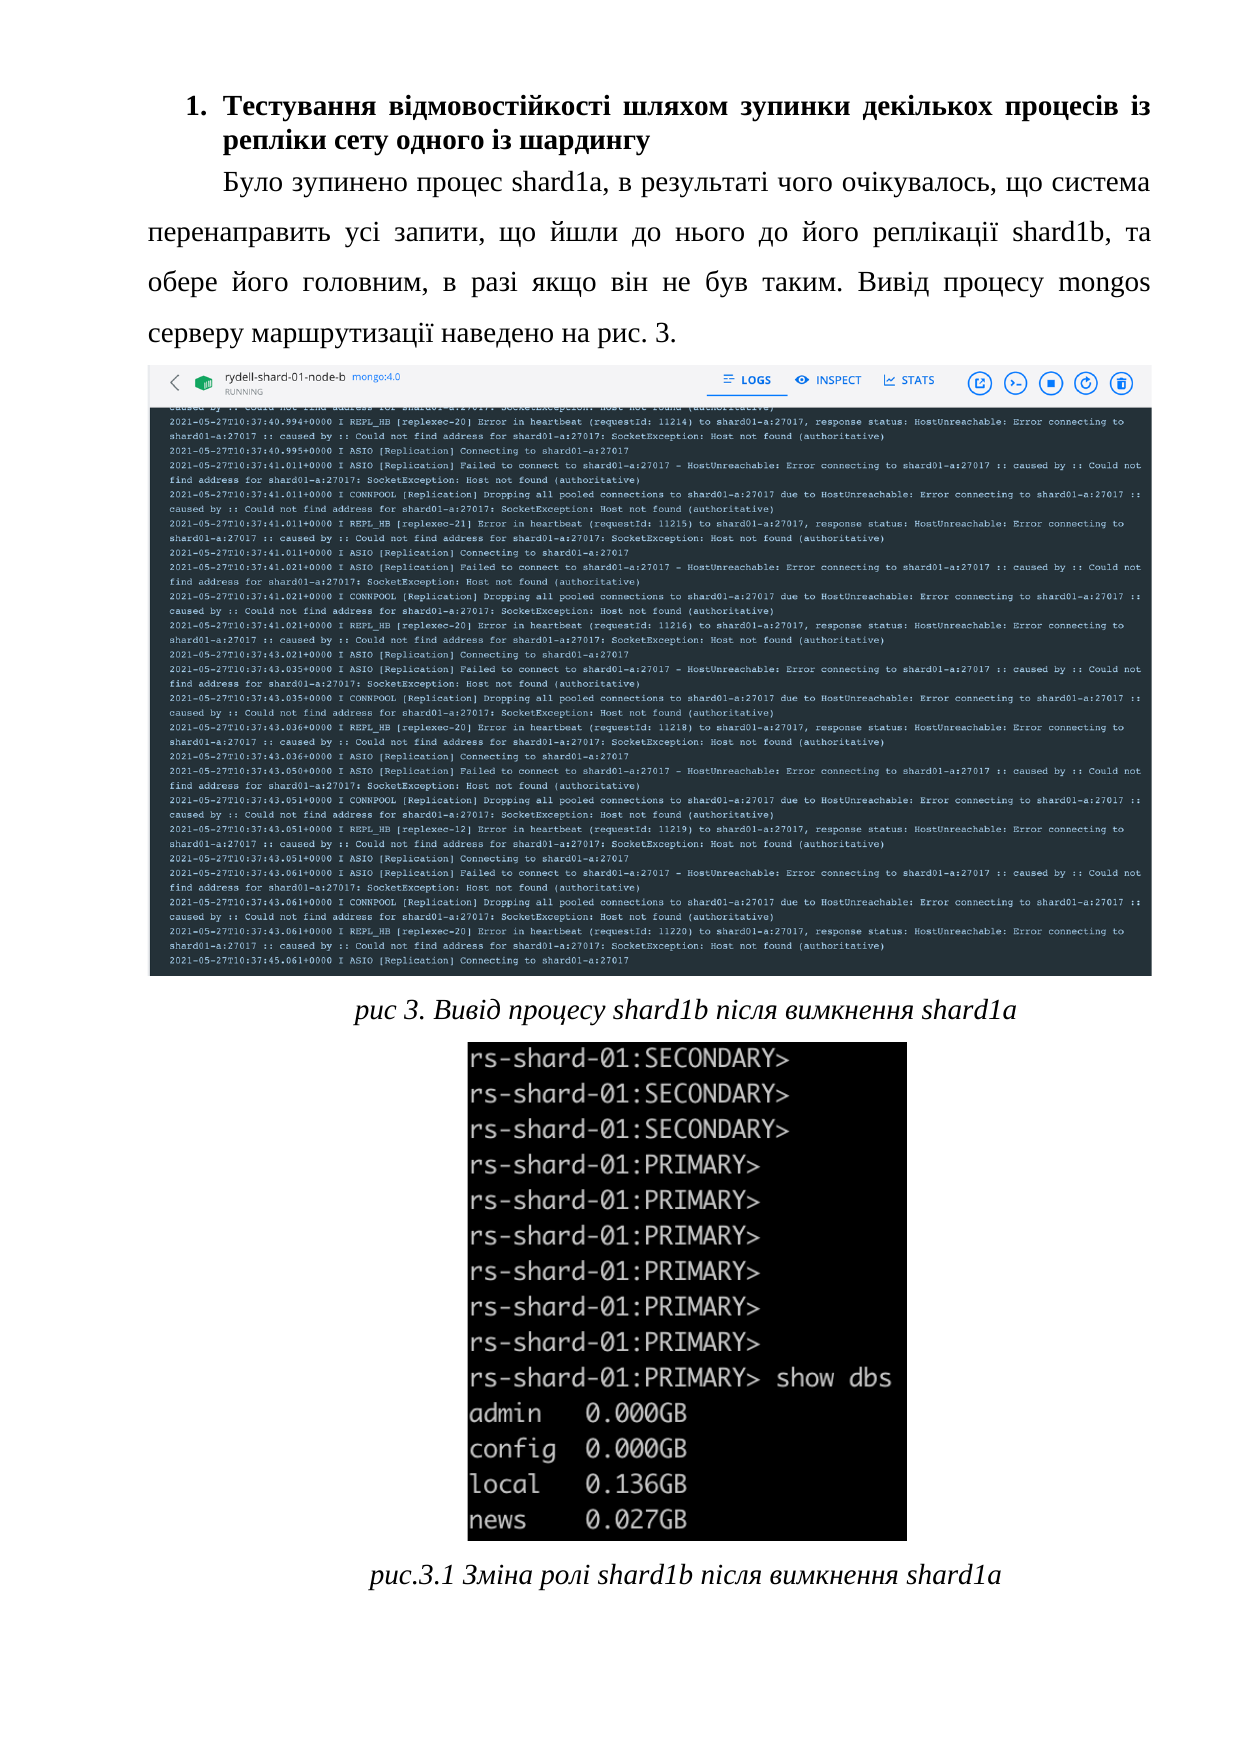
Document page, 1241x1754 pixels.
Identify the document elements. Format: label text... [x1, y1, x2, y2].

text Було зупинено процес shard1a, в результаті чого очікувалось, що система перенаправить усі запити, що йшли до нього до його реплікації shard1b, та обере його головним, в разі якщо він не був таким. Вивід процесу mongos серверу маршрутизації наведено на рис. 3. [148, 164, 1152, 348]
subtitle Тестування відмовостійкості шляхом зупинки декількох процесів із репліки сету одного із шардингу [185, 88, 1152, 156]
text рис 3. Вивід процесу shard1b після вимкнення shard1a [148, 992, 1152, 1026]
picture [467, 1042, 907, 1541]
text рис.3.1 Зміна ролі shard1b після вимкнення shard1a [148, 1557, 1152, 1591]
picture [147, 365, 1152, 976]
